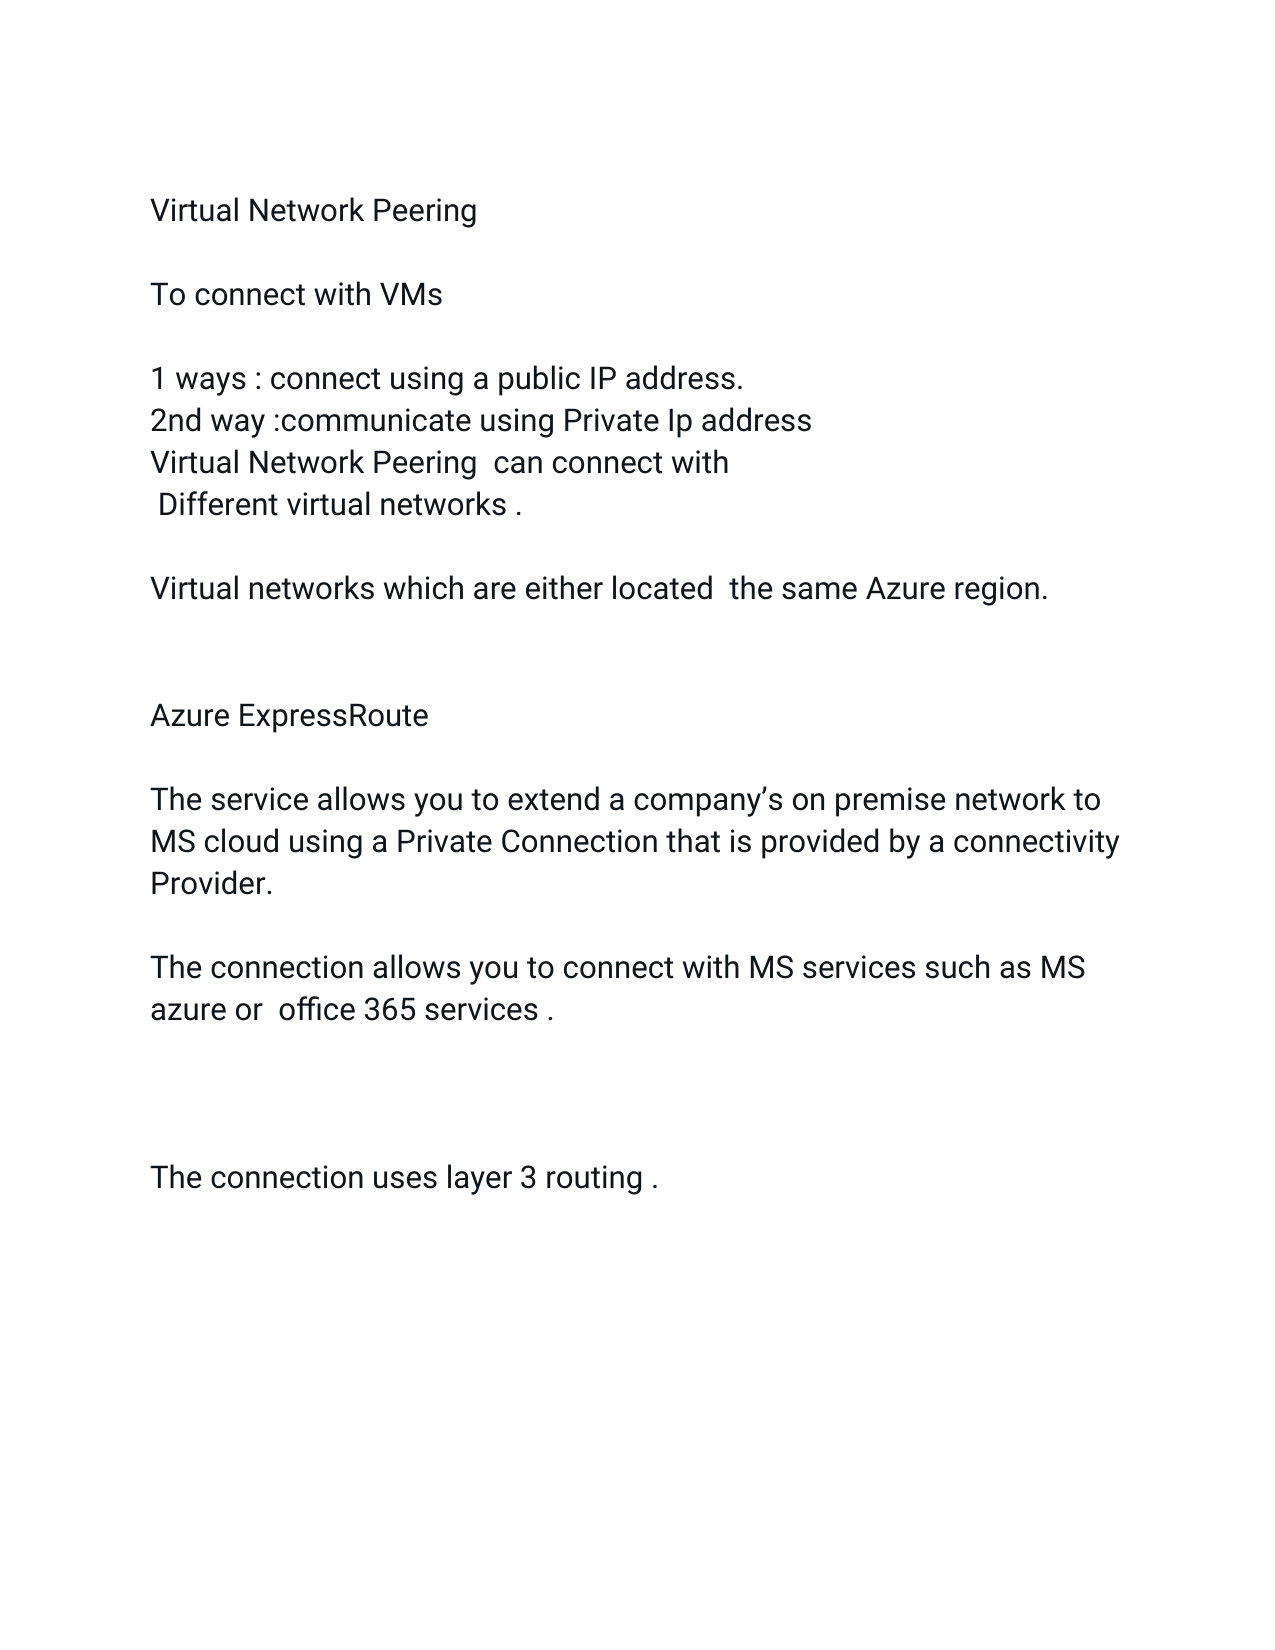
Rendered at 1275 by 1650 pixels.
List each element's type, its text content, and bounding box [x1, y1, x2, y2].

text Virtual networks which are either located the same Azure region. [150, 571, 1125, 607]
text 2nd way :communicate using Private Ip address [150, 402, 1125, 439]
text To connect with VMs [150, 276, 1125, 313]
text 1 ways : connect using a public IP address. [150, 360, 1125, 397]
text The connection uses layer 3 routing . [150, 1160, 1125, 1197]
text Azure ExpressRoute [150, 697, 1125, 734]
text Virtual Network Peering can connect with [150, 444, 1125, 481]
text The service allows you to extend a company’s on premise network to MS cloud using a Private Connection that is provided by a connectivity Provider. [150, 781, 1125, 902]
text Virtual Network Peering [150, 192, 1125, 229]
text Different virtual networks . [150, 487, 1125, 523]
text The connection allows you to connect with MS services such as MS azure or office 365 services . [150, 949, 1125, 1028]
